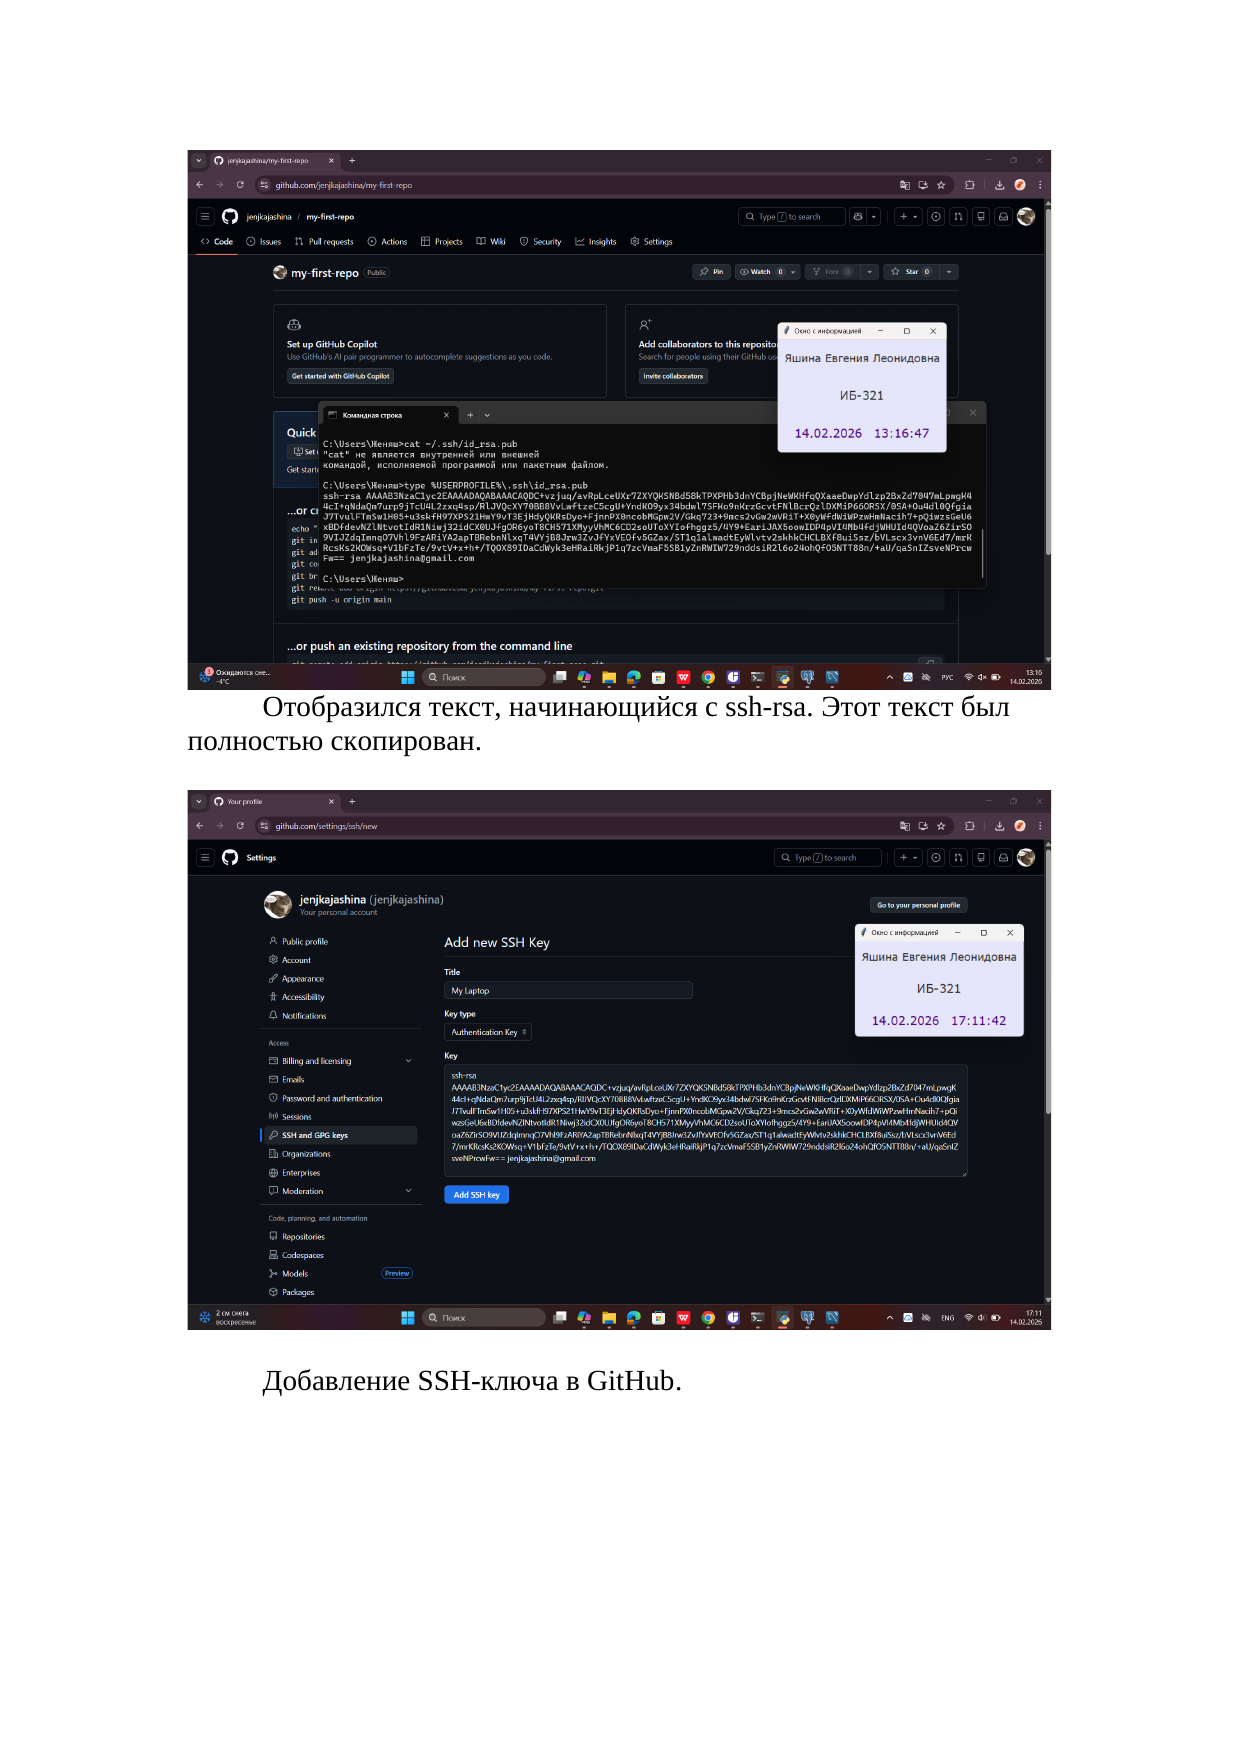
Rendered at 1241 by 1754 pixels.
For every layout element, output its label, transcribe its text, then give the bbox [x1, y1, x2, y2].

text Отобразился текст, начинающийся с ssh-rsa. Этот текст был полностью скопирован. [187, 689, 1053, 757]
picture [187, 790, 1052, 1330]
picture [187, 150, 1052, 690]
text Добавление SSH-ключа в GitHub. [187, 1363, 1053, 1396]
